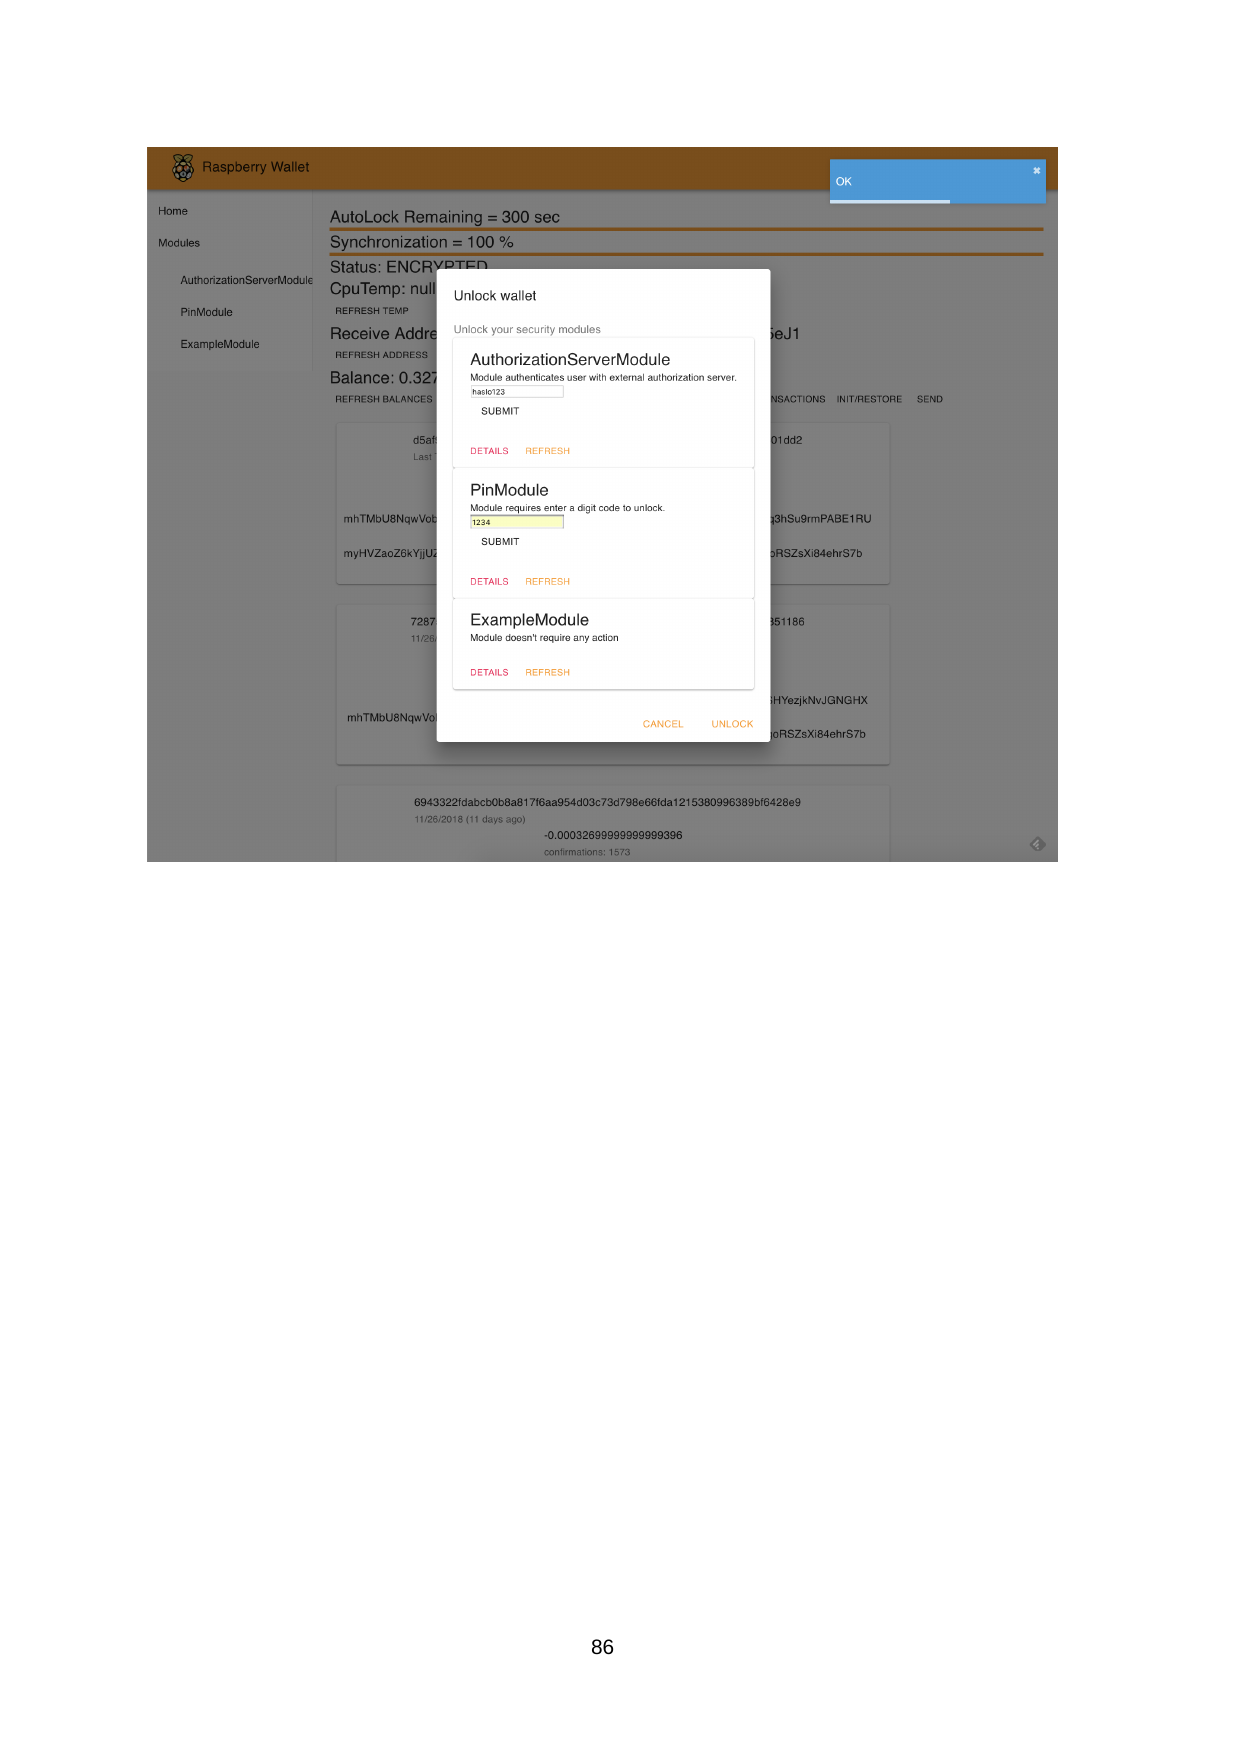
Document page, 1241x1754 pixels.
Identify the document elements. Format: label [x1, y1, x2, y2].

picture [147, 147, 1058, 862]
